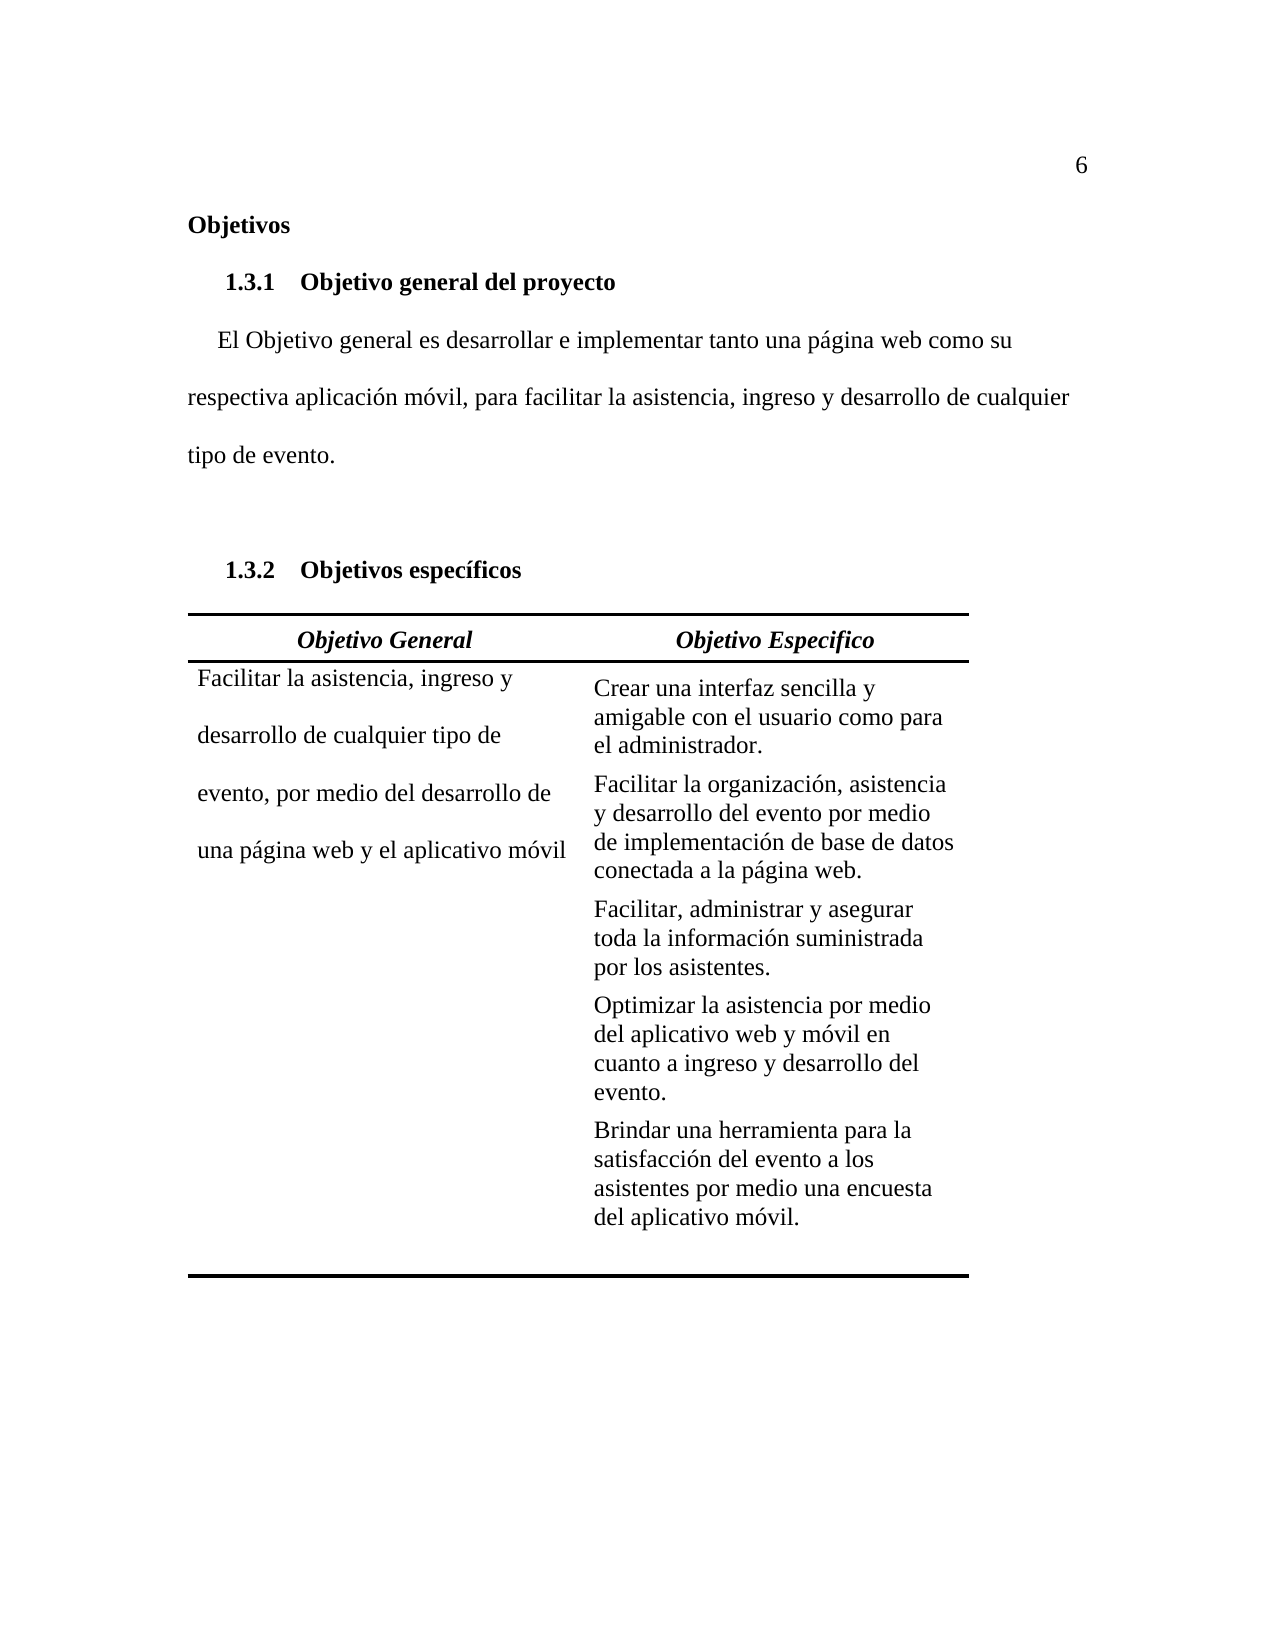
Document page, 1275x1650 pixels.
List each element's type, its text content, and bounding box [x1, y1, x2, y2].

table_cell Facilitar la asistencia, ingreso y desarrollo de cualquier tipo de evento, por medio del desarrollo de una página web y el aplicativo móvil [188, 663, 584, 1274]
list Objetivos específicos [225, 555, 1087, 584]
table_header Objetivo Especifico [584, 616, 968, 660]
subtitle Objetivos [187, 210, 1087, 239]
list Objetivo general del proyecto [225, 267, 1087, 296]
table_header Objetivo General [188, 616, 584, 660]
table_cell Crear una interfaz sencilla y amigable con el usuario como para el administrador. Facilitar la organización, asistencia y desarrollo del evento por medio de implementación de base de datos conectada a la página web. Facilitar, administrar y asegurar toda la información suministrada por los asistentes. Optimizar la asistencia por medio del aplicativo web y móvil en cuanto a ingreso y desarrollo del evento. Brindar una herramienta para la satisfacción del evento a los asistentes por medio una encuesta del aplicativo móvil. [584, 663, 968, 1274]
list El Objetivo general es desarrollar e implementar tanto una página web como su respectiva aplicación móvil, para facilitar la asistencia, ingreso y desarrollo de cualquier tipo de evento. [187, 325, 1087, 469]
